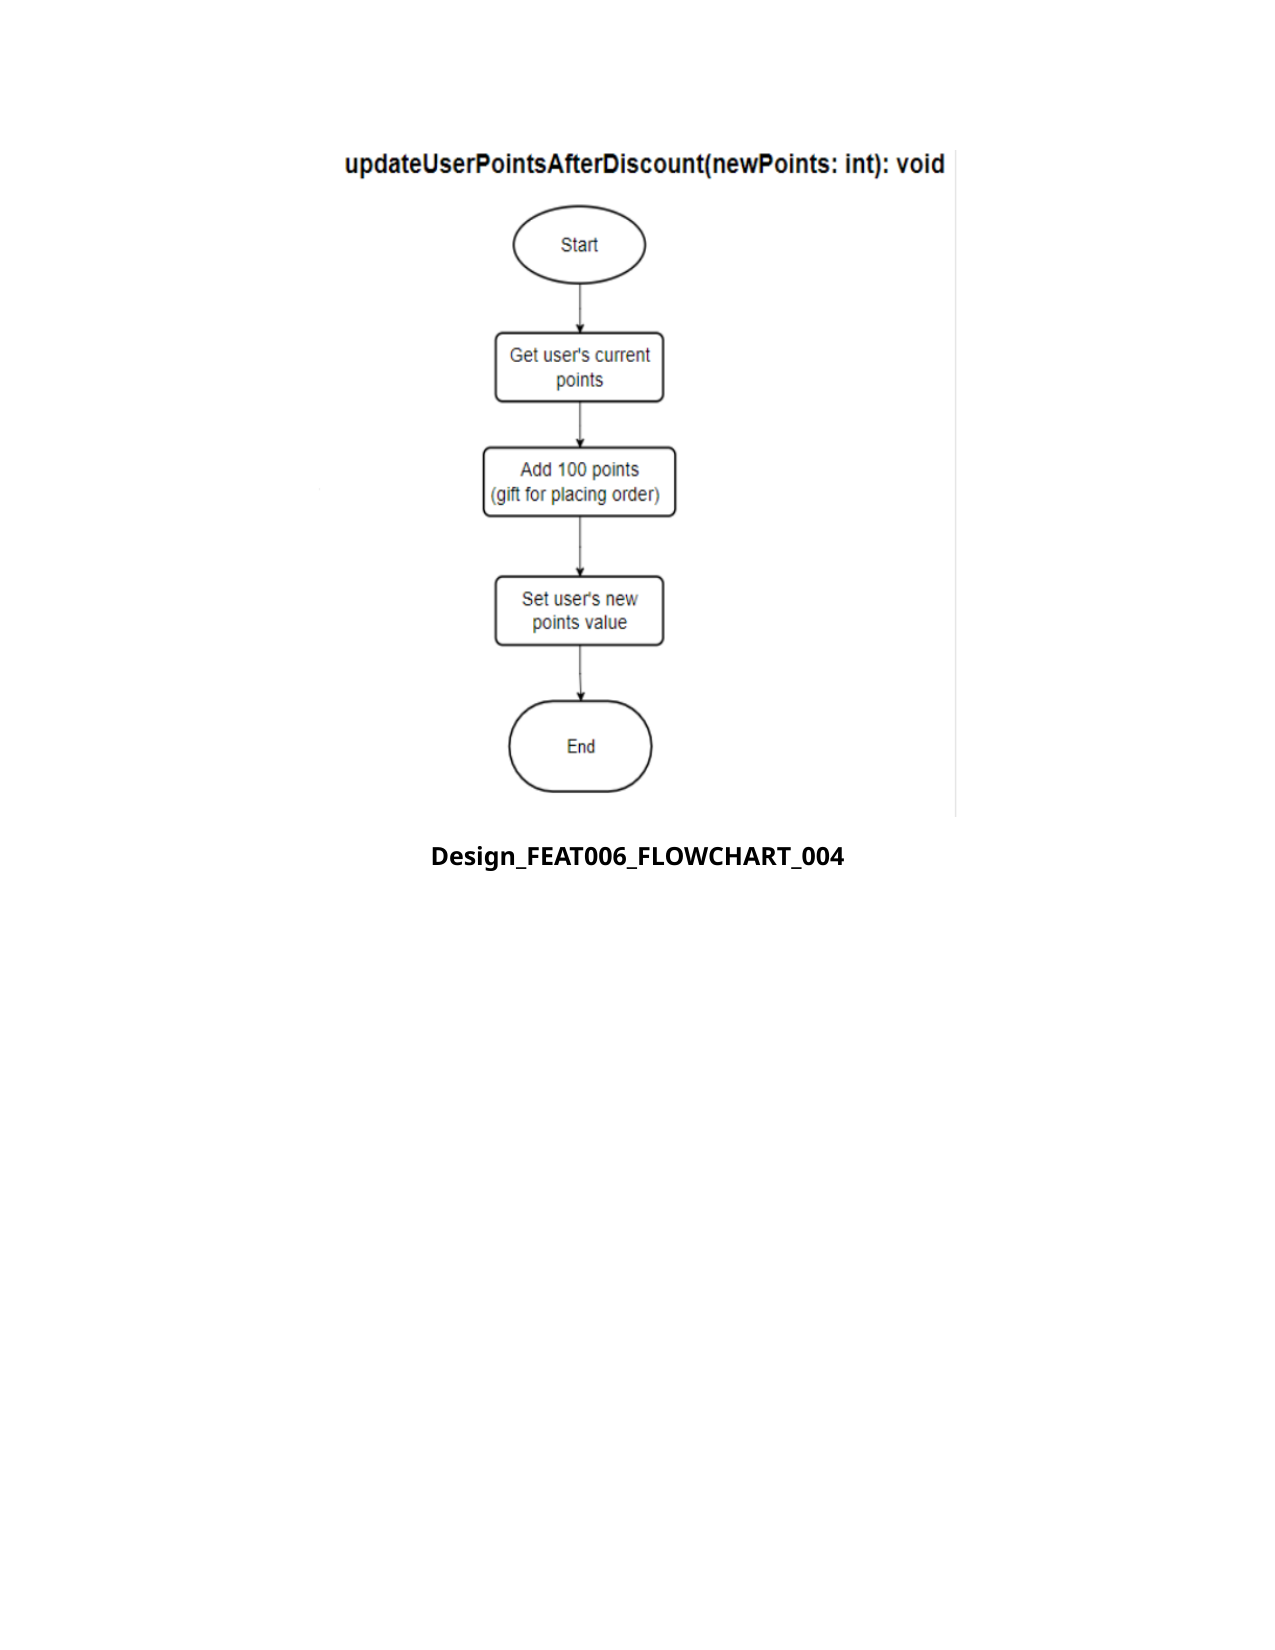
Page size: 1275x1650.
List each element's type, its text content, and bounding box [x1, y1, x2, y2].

text Design_FEAT006_FLOWCHART_004 [150, 838, 1125, 872]
picture [318, 150, 957, 817]
